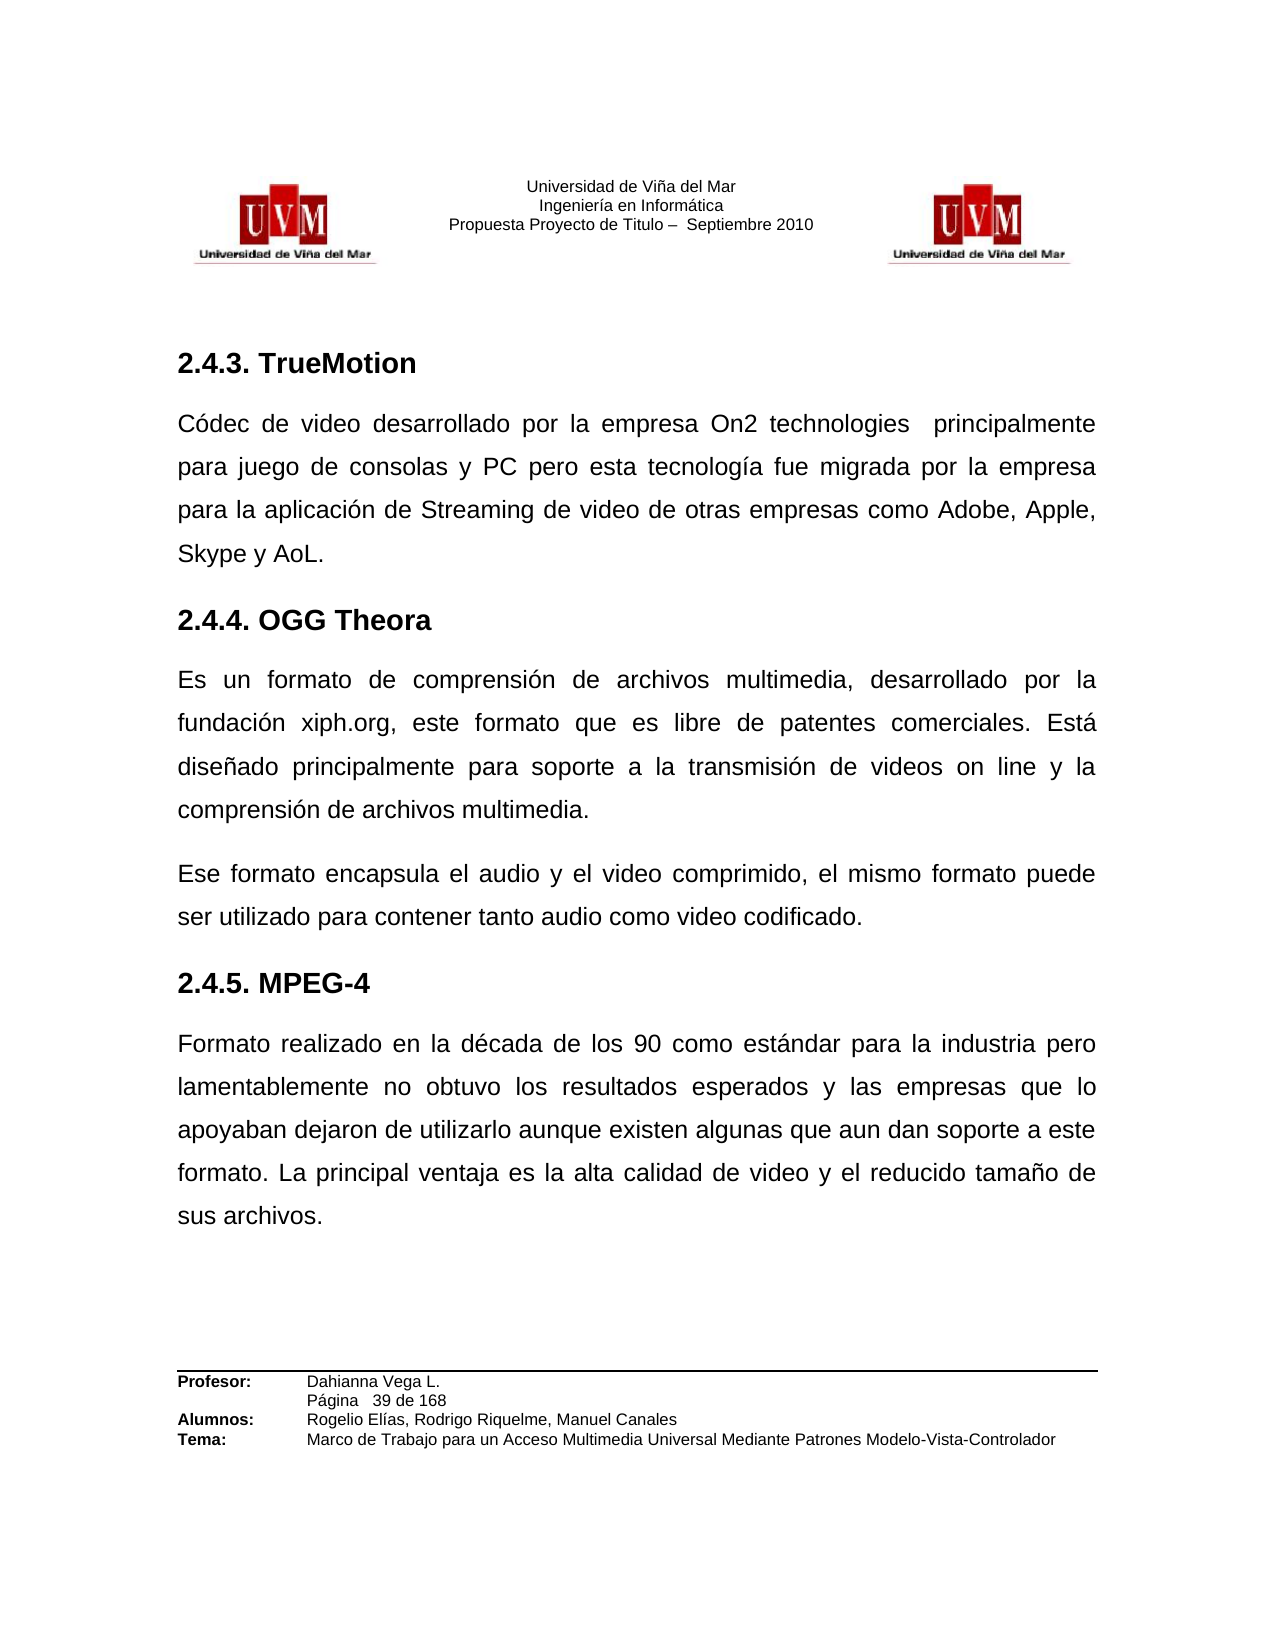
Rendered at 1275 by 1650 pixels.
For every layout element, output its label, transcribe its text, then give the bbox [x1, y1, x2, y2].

subtitle 2.4.5. MPEG-4 [177, 966, 1098, 999]
text Formato realizado en la década de los 90 como estándar para la industria pero lamentablemente no obtuvo los resultados esperados y las empresas que lo apoyaban dejaron de utilizarlo aunque existen algunas que aun dan soporte a este formato. La principal ventaja es la alta calidad de video y el reducido tamaño de sus archivos. [177, 1028, 1098, 1230]
subtitle 2.4.4. OGG Theora [177, 602, 1098, 636]
picture [871, 176, 1084, 267]
picture [177, 176, 390, 267]
subtitle 2.4.3. TrueMotion [177, 346, 1098, 380]
text Es un formato de comprensión de archivos multimedia, desarrollado por la fundación xiph.org, este formato que es libre de patentes comerciales. Está diseñado principalmente para soporte a la transmisión de videos on line y la comprensión de archivos multimedia. [177, 665, 1098, 823]
text Ese formato encapsula el audio y el video comprimido, el mismo formato puede ser utilizado para contener tanto audio como video codificado. [177, 859, 1098, 931]
text Códec de video desarrollado por la empresa On2 technologies principalmente para juego de consolas y PC pero esta tecnología fue migrada por la empresa para la aplicación de Streaming de video de otras empresas como Adobe, Apple, Skype y AoL. [177, 409, 1098, 567]
